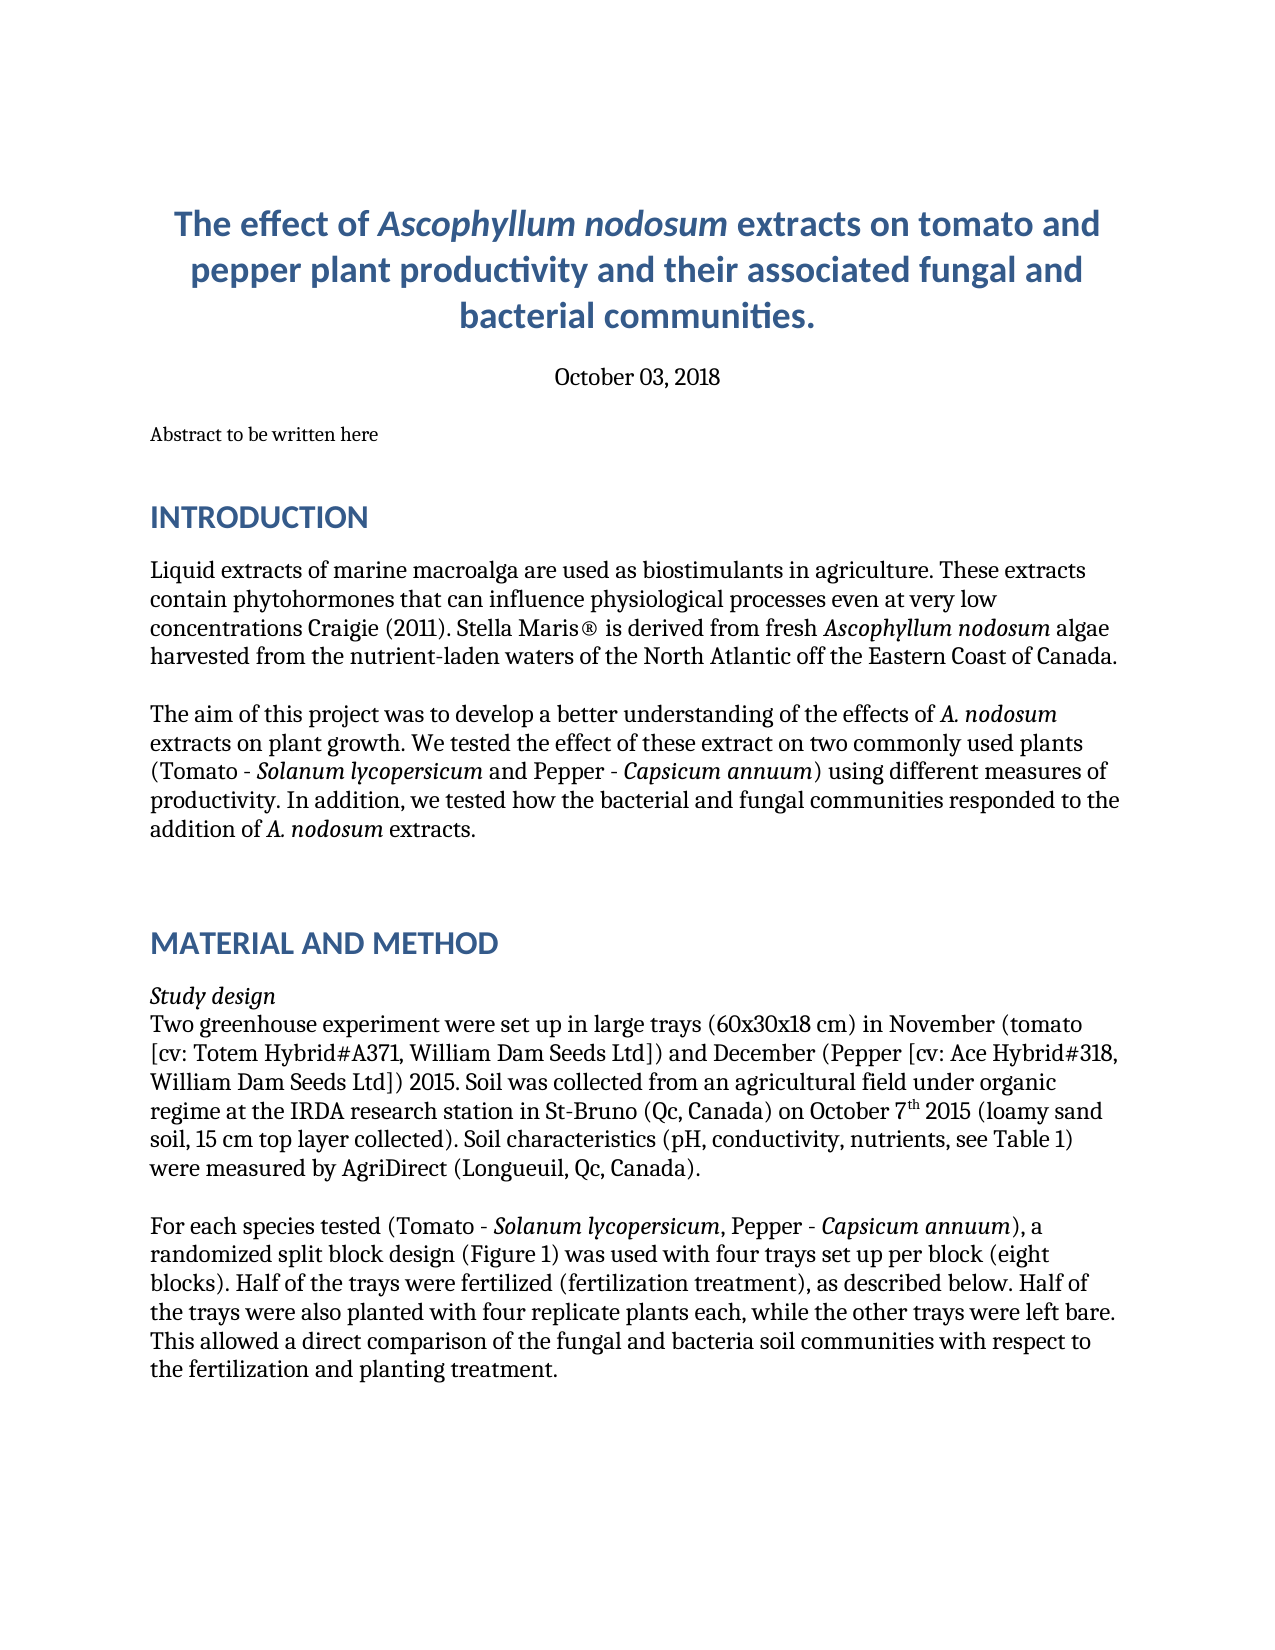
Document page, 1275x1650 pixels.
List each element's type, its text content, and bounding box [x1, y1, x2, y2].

subtitle INTRODUCTION [150, 496, 1125, 537]
title The effect of Ascophyllum nodosum extracts on tomato and pepper plant productivity and their associated fungal and bacterial communities. [150, 200, 1125, 337]
text Abstract to be written here [150, 422, 1125, 446]
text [150, 982, 1125, 1384]
text October 03, 2018 [150, 362, 1125, 391]
subtitle MATERIAL AND METHOD [150, 922, 1125, 963]
text Liquid extracts of marine macroalga are used as biostimulants in agriculture. These extracts contain phytohormones that can influence physiological processes even at very low concentrations Craigie (2011). Stella Maris® is derived from fresh Ascophyllum nodosum algae harvested from the nutrient-laden waters of the North Atlantic off the Eastern Coast of Canada. The aim of this project was to develop a better understanding of the effects of A. nodosum extracts on plant growth. We tested the effect of these extract on two commonly used plants (Tomato - Solanum lycopersicum and Pepper - Capsicum annuum) using different measures of productivity. In addition, we tested how the bacterial and fungal communities responded to the addition of A. nodosum extracts. [150, 556, 1125, 872]
